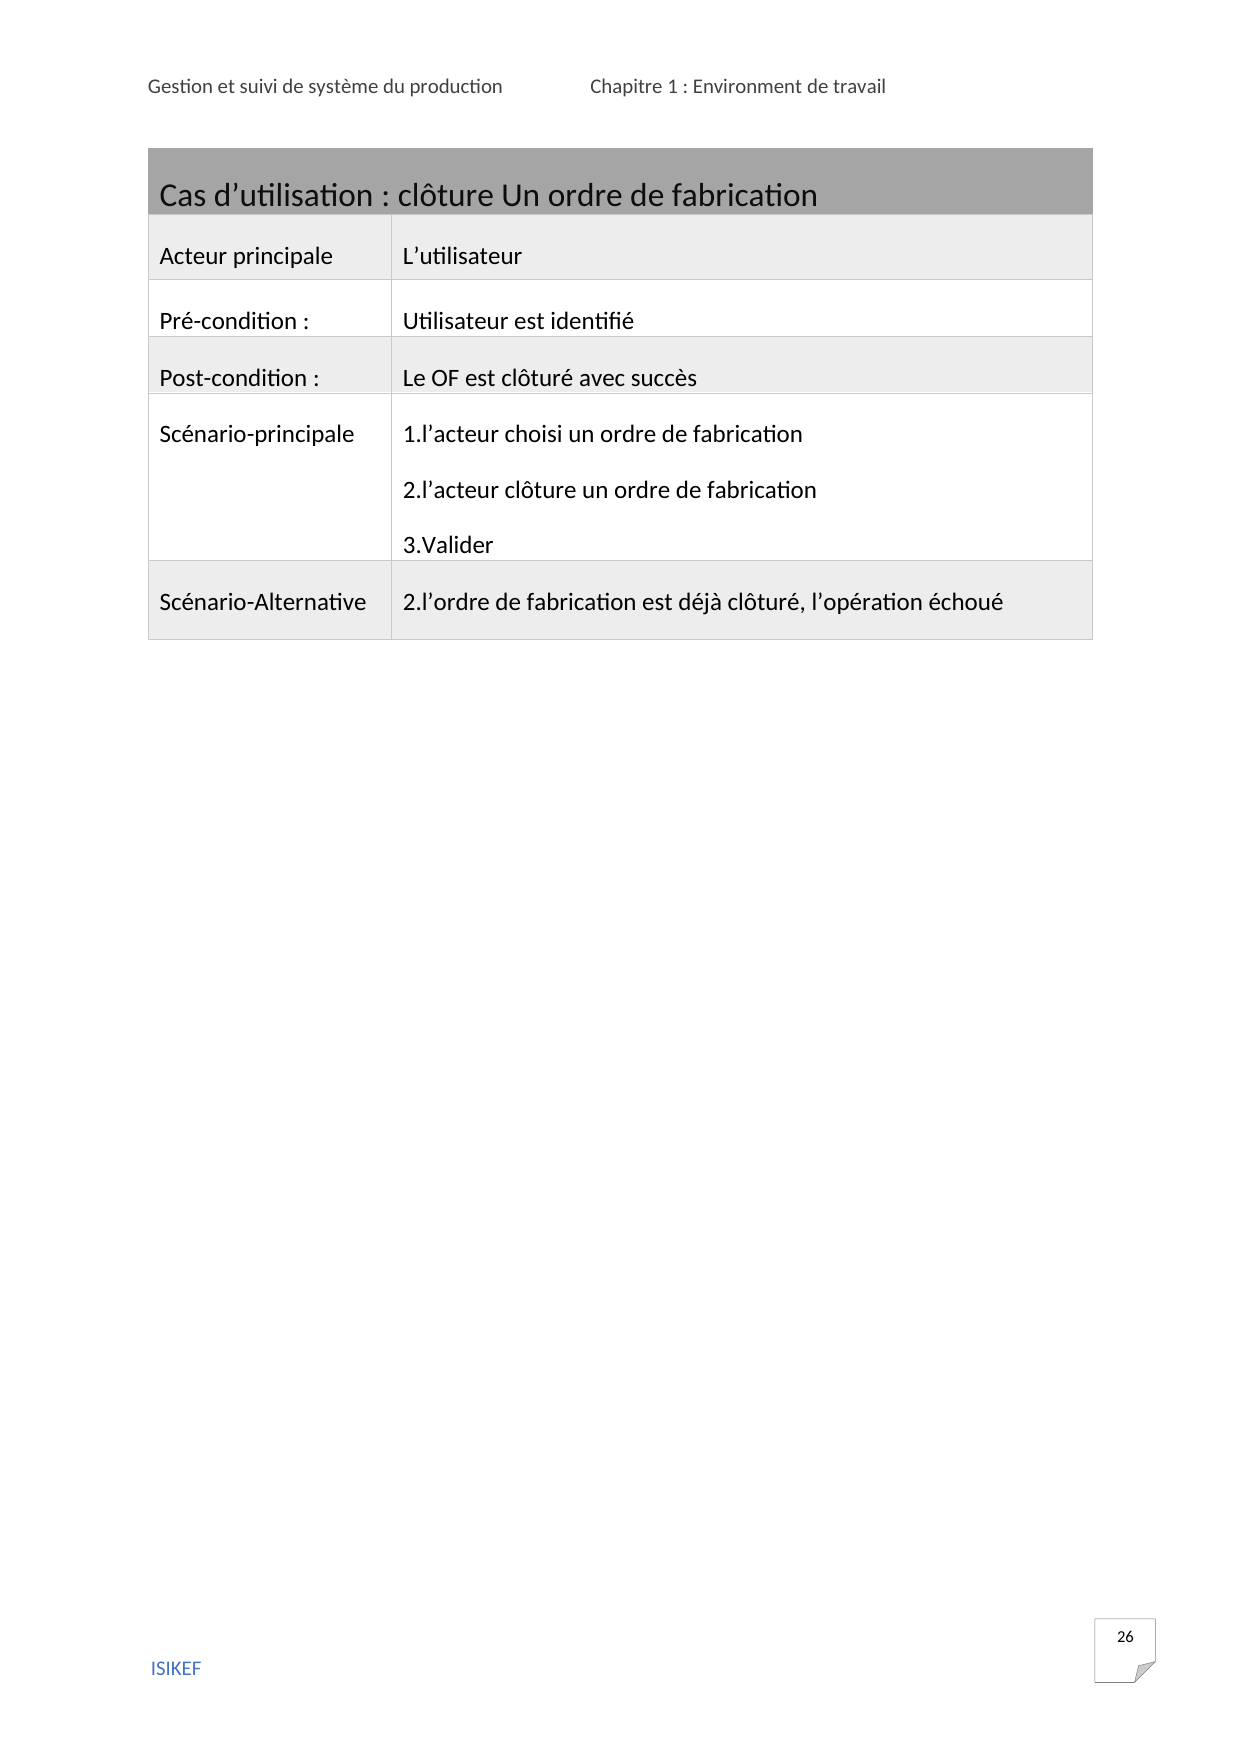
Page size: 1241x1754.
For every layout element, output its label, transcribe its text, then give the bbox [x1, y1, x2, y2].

table_cell Utilisateur est identifié [392, 280, 1092, 336]
table_cell Pré-condition : [149, 280, 391, 336]
table_header Cas d’utilisation : clôture Un ordre de fabrication [149, 149, 1092, 214]
table_cell Le OF est clôturé avec succès [392, 337, 1092, 392]
table_cell Scénario-principale [149, 394, 391, 560]
table_cell Scénario-Alternative [149, 561, 391, 639]
table_cell 1.l’acteur choisi un ordre de fabrication 2.l’acteur clôture un ordre de fabrication 3.Valider [392, 394, 1092, 560]
table_cell L’utilisateur [392, 215, 1092, 279]
table_cell Acteur principale [149, 215, 391, 279]
table_cell Post-condition : [149, 337, 391, 392]
table_cell 2.l’ordre de fabrication est déjà clôturé, l’opération échoué [392, 561, 1092, 639]
